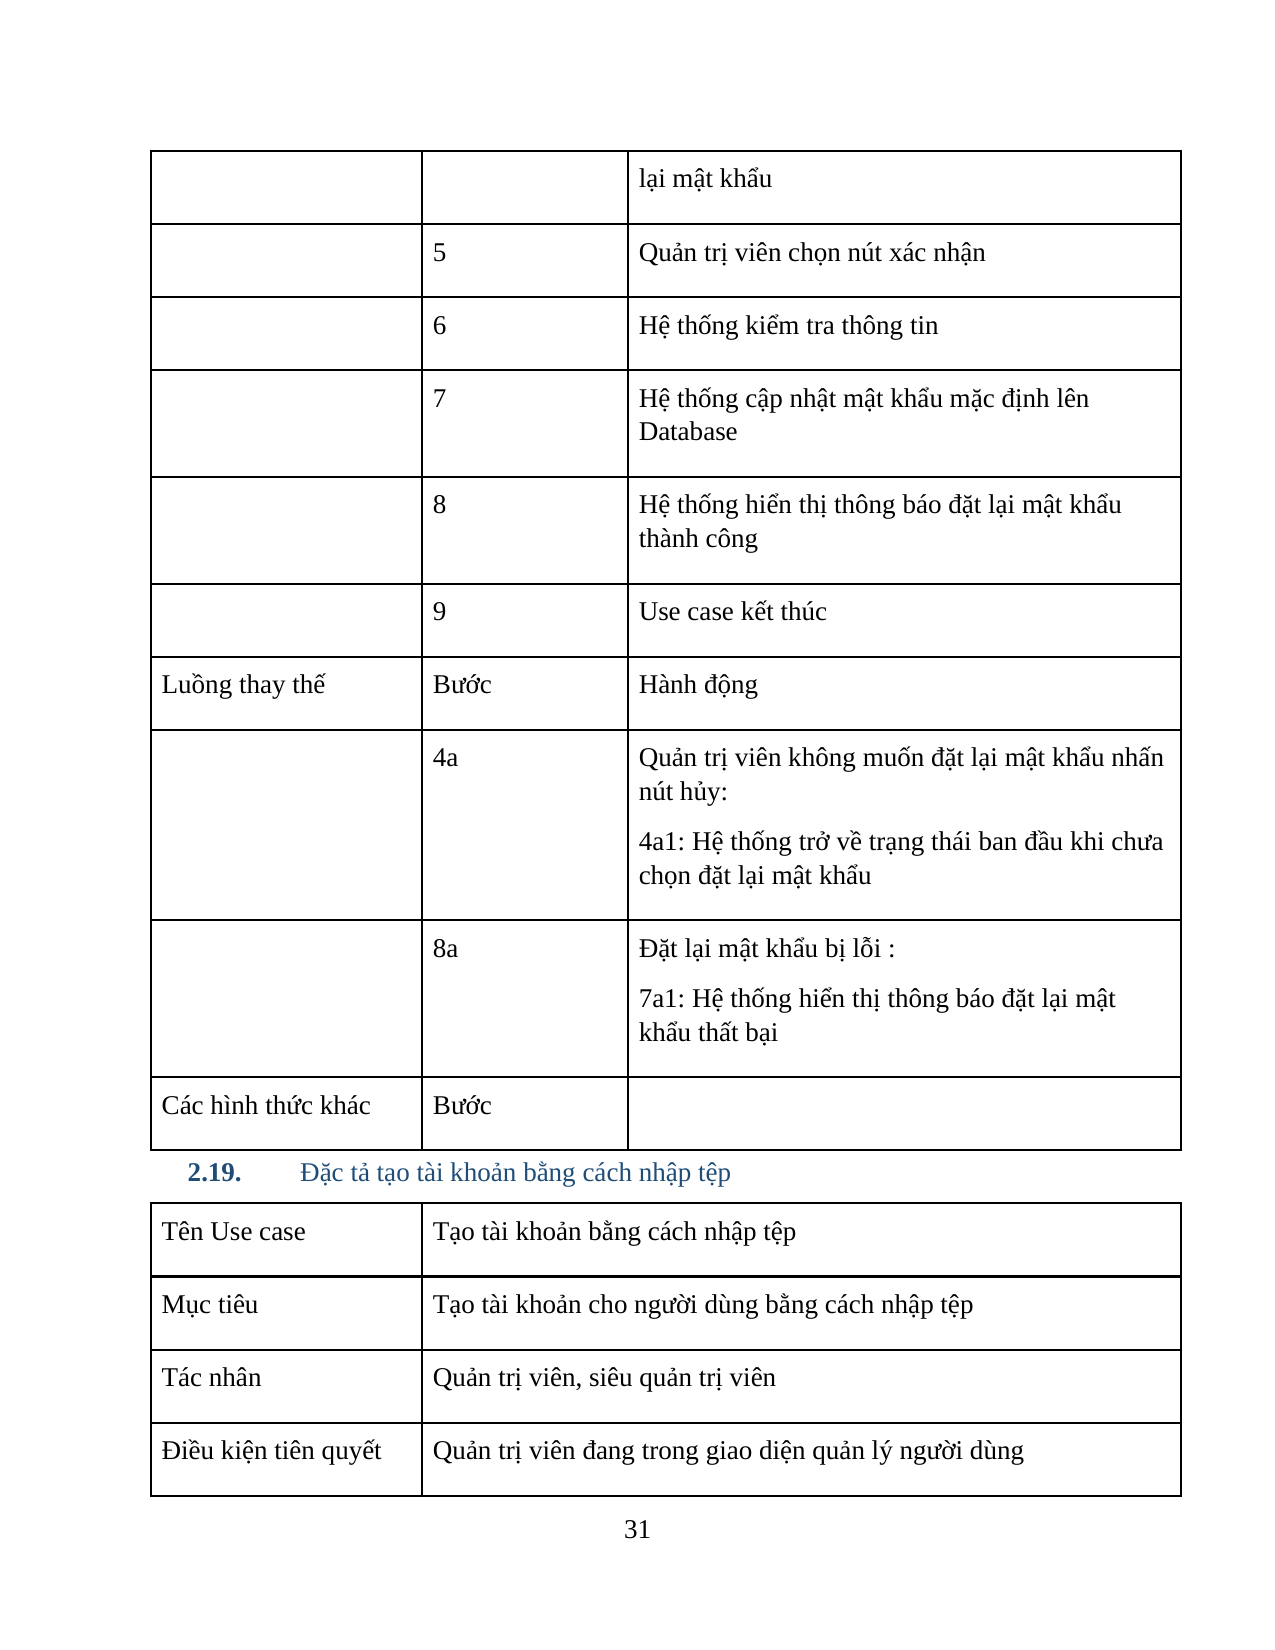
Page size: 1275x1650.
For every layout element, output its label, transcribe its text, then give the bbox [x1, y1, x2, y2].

table_cell Quản trị viên, siêu quản trị viên [423, 1351, 1180, 1422]
table_cell [152, 371, 421, 476]
table_cell [629, 1078, 1180, 1149]
table_cell 9 [423, 585, 627, 656]
table_cell 6 [423, 298, 627, 369]
table_cell Hệ thống kiểm tra thông tin [629, 298, 1180, 369]
table_cell [152, 921, 421, 1076]
table_cell Hệ thống cập nhật mật khẩu mặc định lên Database [629, 371, 1180, 476]
table_cell 8a [423, 921, 627, 1076]
table_cell [152, 478, 421, 583]
table_cell 7 [423, 371, 627, 476]
table_cell Quản trị viên đang trong giao diện quản lý người dùng [423, 1424, 1180, 1495]
table_cell [152, 298, 421, 369]
table_cell 5 [423, 225, 627, 296]
table_cell Mục tiêu [152, 1278, 421, 1348]
table_cell Các hình thức khác [152, 1078, 421, 1149]
table_cell [152, 152, 421, 223]
table_header Tên Use case [152, 1204, 421, 1275]
subtitle Đặc tả tạo tài khoản bằng cách nhập tệp [187, 1156, 1125, 1187]
table_cell Quản trị viên chọn nút xác nhận [629, 225, 1180, 296]
table_cell Tạo tài khoản cho người dùng bằng cách nhập tệp [423, 1278, 1180, 1348]
table_cell 4 [423, 152, 627, 223]
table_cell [629, 152, 1180, 223]
table_cell 8 [423, 478, 627, 583]
table_cell Bước [423, 1078, 627, 1149]
table_cell Bước [423, 658, 627, 729]
table_cell Tác nhân [152, 1351, 421, 1422]
table_cell 4a [423, 731, 627, 919]
table_cell Luồng thay thế [152, 658, 421, 729]
table_cell [152, 731, 421, 919]
table_header Tạo tài khoản bằng cách nhập tệp [423, 1204, 1180, 1275]
table_cell Use case kết thúc [629, 585, 1180, 656]
table_cell Điều kiện tiên quyết [152, 1424, 421, 1495]
table_cell [152, 585, 421, 656]
table_cell Hệ thống hiển thị thông báo đặt lại mật khẩu thành công [629, 478, 1180, 583]
table_cell [152, 225, 421, 296]
table_cell Quản trị viên không muốn đặt lại mật khẩu nhấn nút hủy: 4a1: Hệ thống trở về trạng thái ban đầu khi chưa chọn đặt lại mật khẩu [629, 731, 1180, 919]
table_cell Đặt lại mật khẩu bị lỗi : 7a1: Hệ thống hiển thị thông báo đặt lại mật khẩu thất bại [629, 921, 1180, 1076]
table_cell Hành động [629, 658, 1180, 729]
